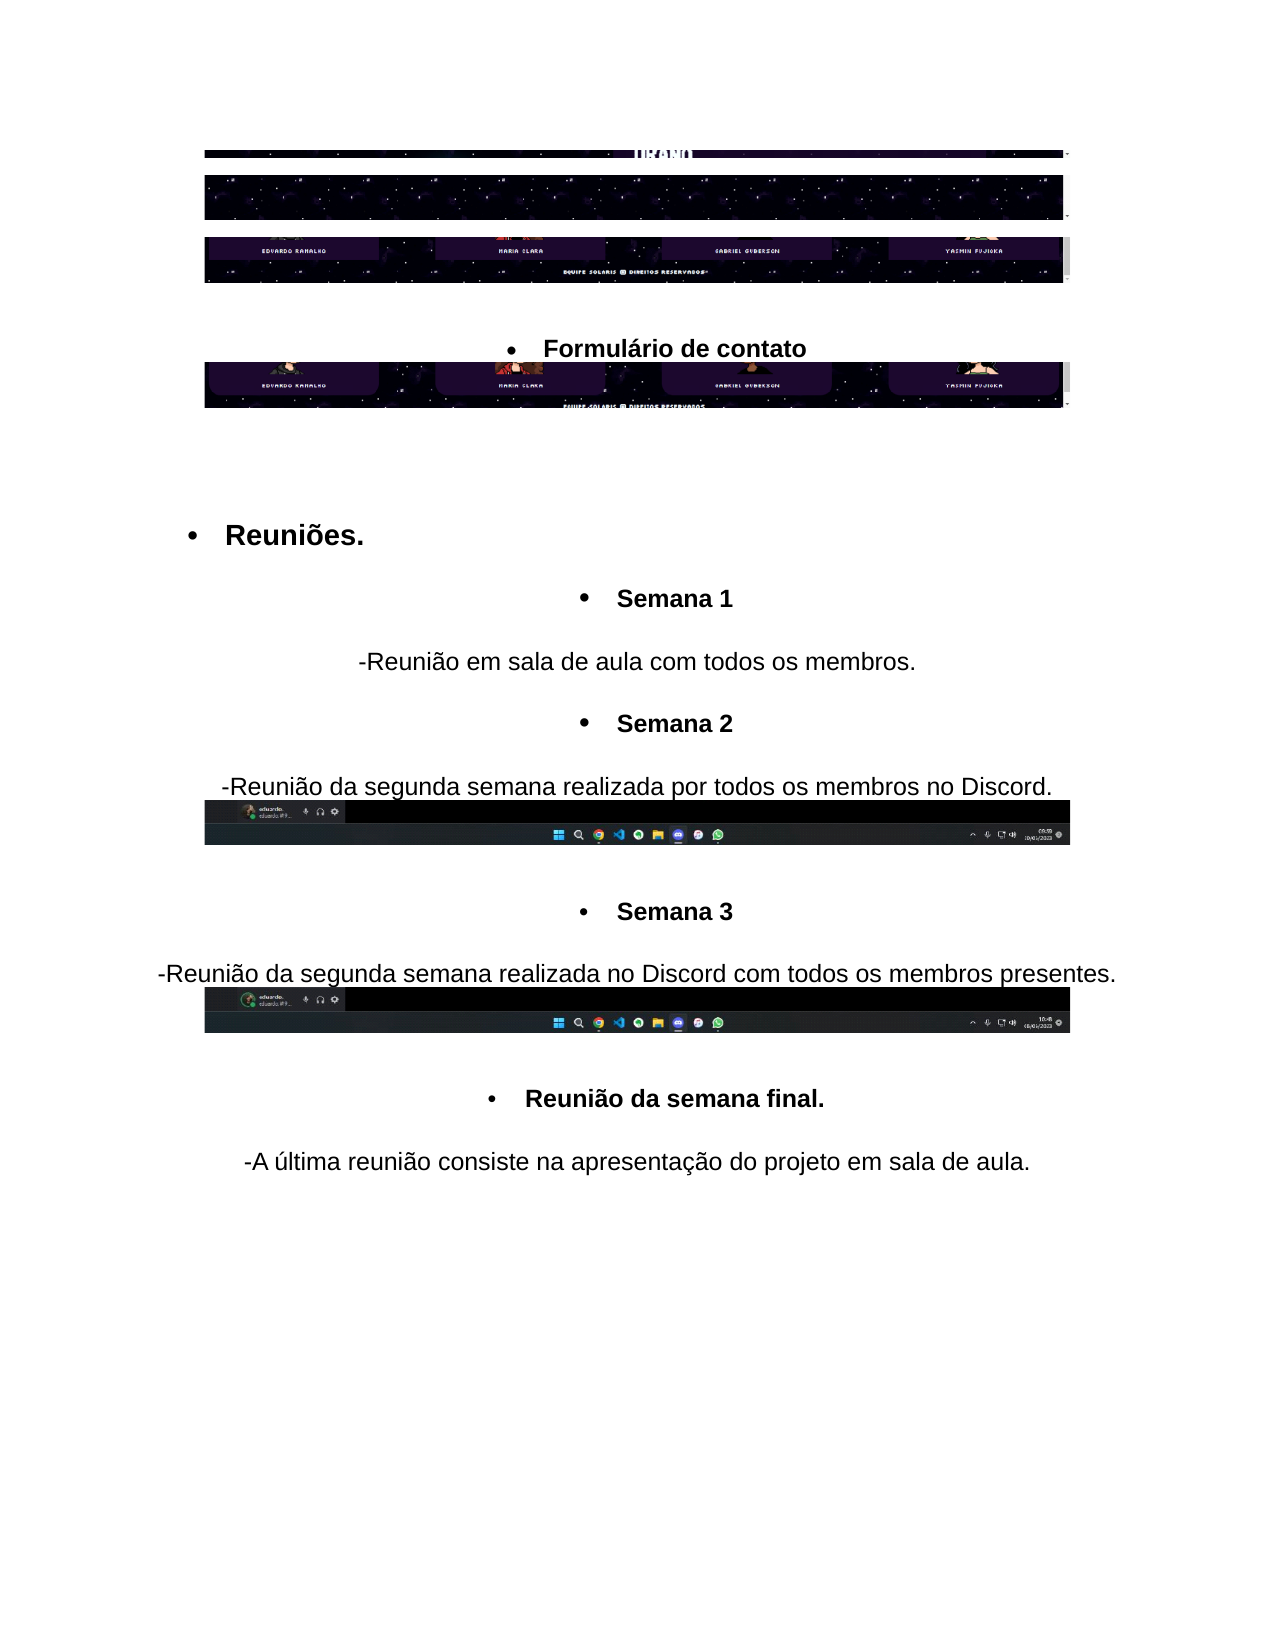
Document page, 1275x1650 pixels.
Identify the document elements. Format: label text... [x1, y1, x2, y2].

list Semana 1 [187, 587, 1125, 612]
text -Reunião em sala de aula com todos os membros. [150, 650, 1125, 675]
list Reuniões. [187, 525, 1125, 550]
list Formulário de contato [187, 337, 1125, 362]
list Reunião da semana final. [187, 1087, 1125, 1112]
list Semana 2 [187, 712, 1125, 737]
list Semana 3 [187, 900, 1125, 925]
text -Reunião da segunda semana realizada no Discord com todos os membros presentes. [150, 962, 1125, 987]
text -A última reunião consiste na apresentação do projeto em sala de aula. [150, 1150, 1125, 1175]
text -Reunião da segunda semana realizada por todos os membros no Discord. [150, 775, 1125, 800]
